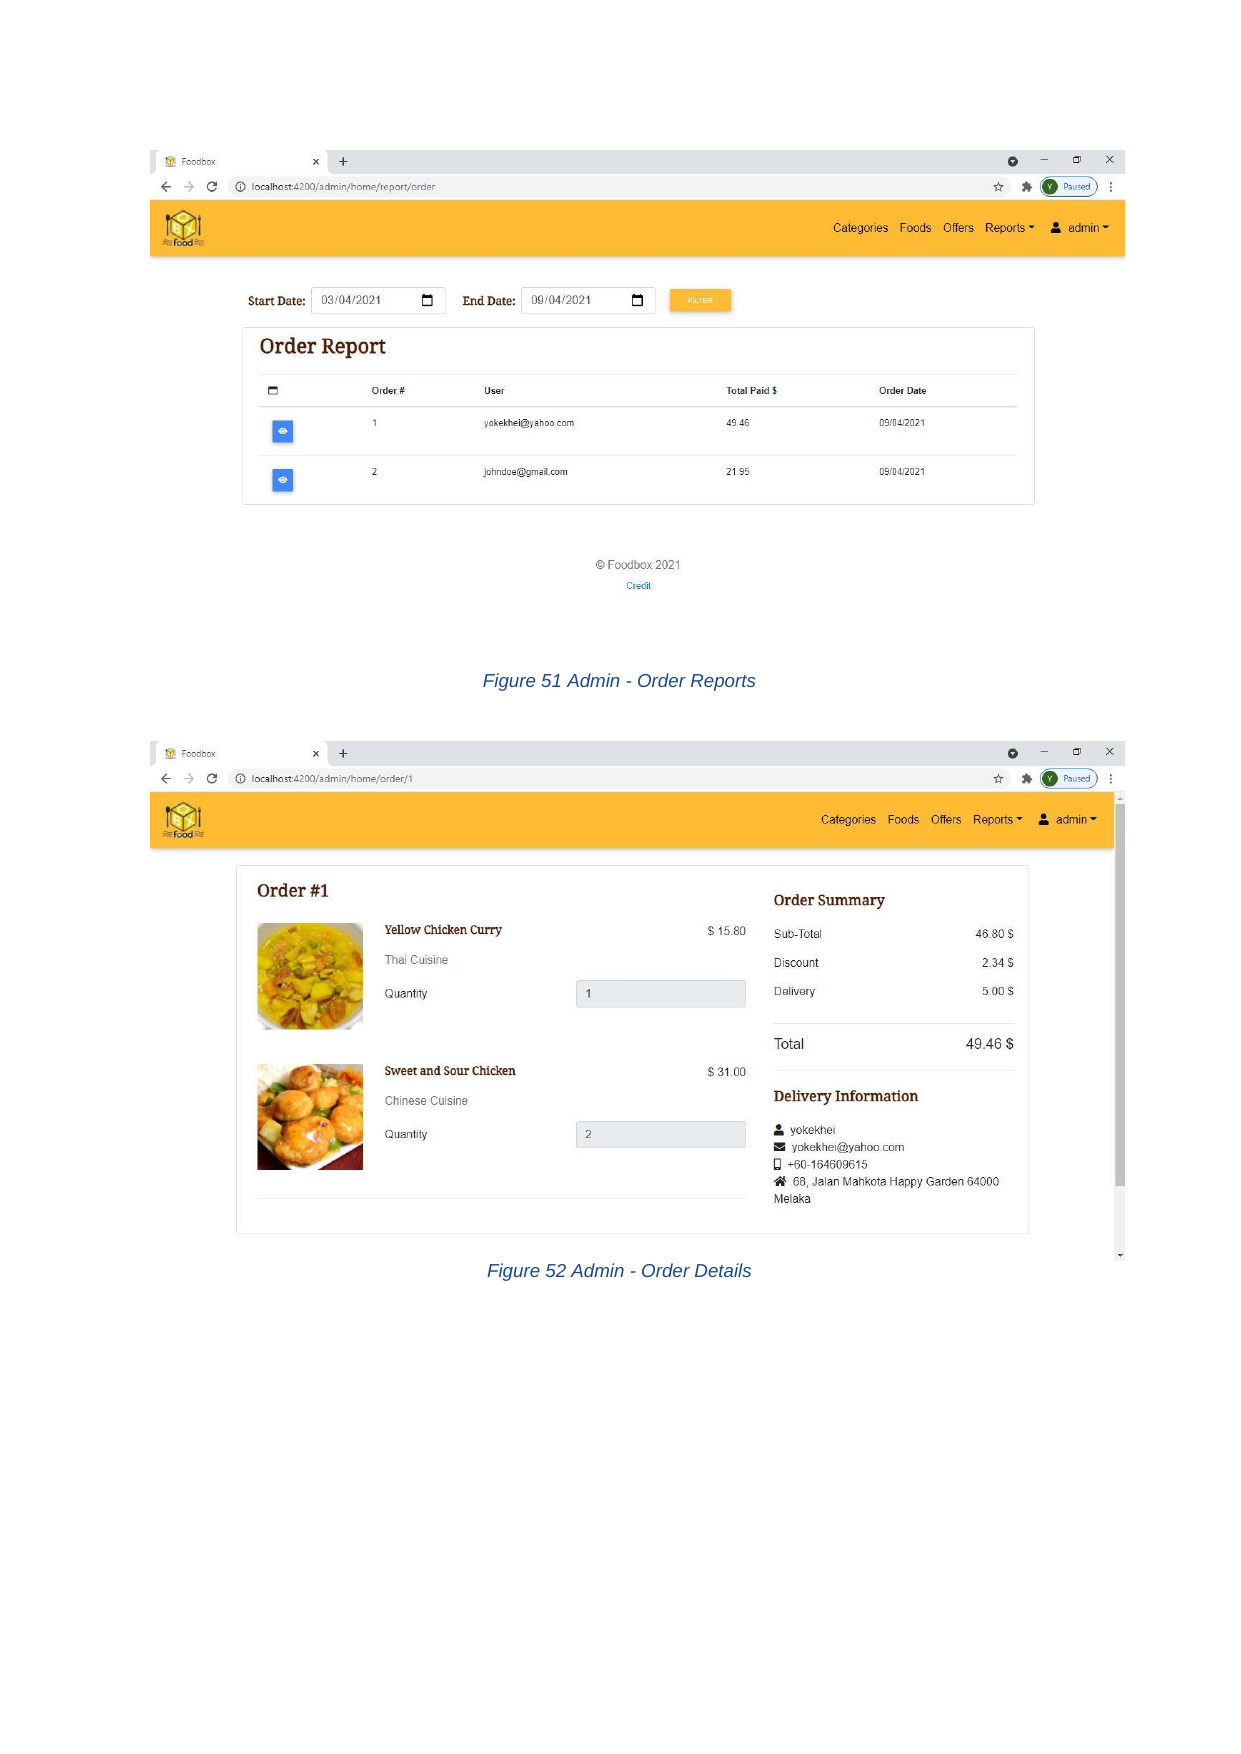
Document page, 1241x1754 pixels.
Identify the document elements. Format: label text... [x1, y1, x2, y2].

picture [150, 150, 1125, 671]
picture [150, 741, 1125, 1261]
text Figure 51 Admin - Order Reports [150, 671, 1090, 692]
text Figure 52 Admin - Order Details [150, 1261, 1090, 1282]
